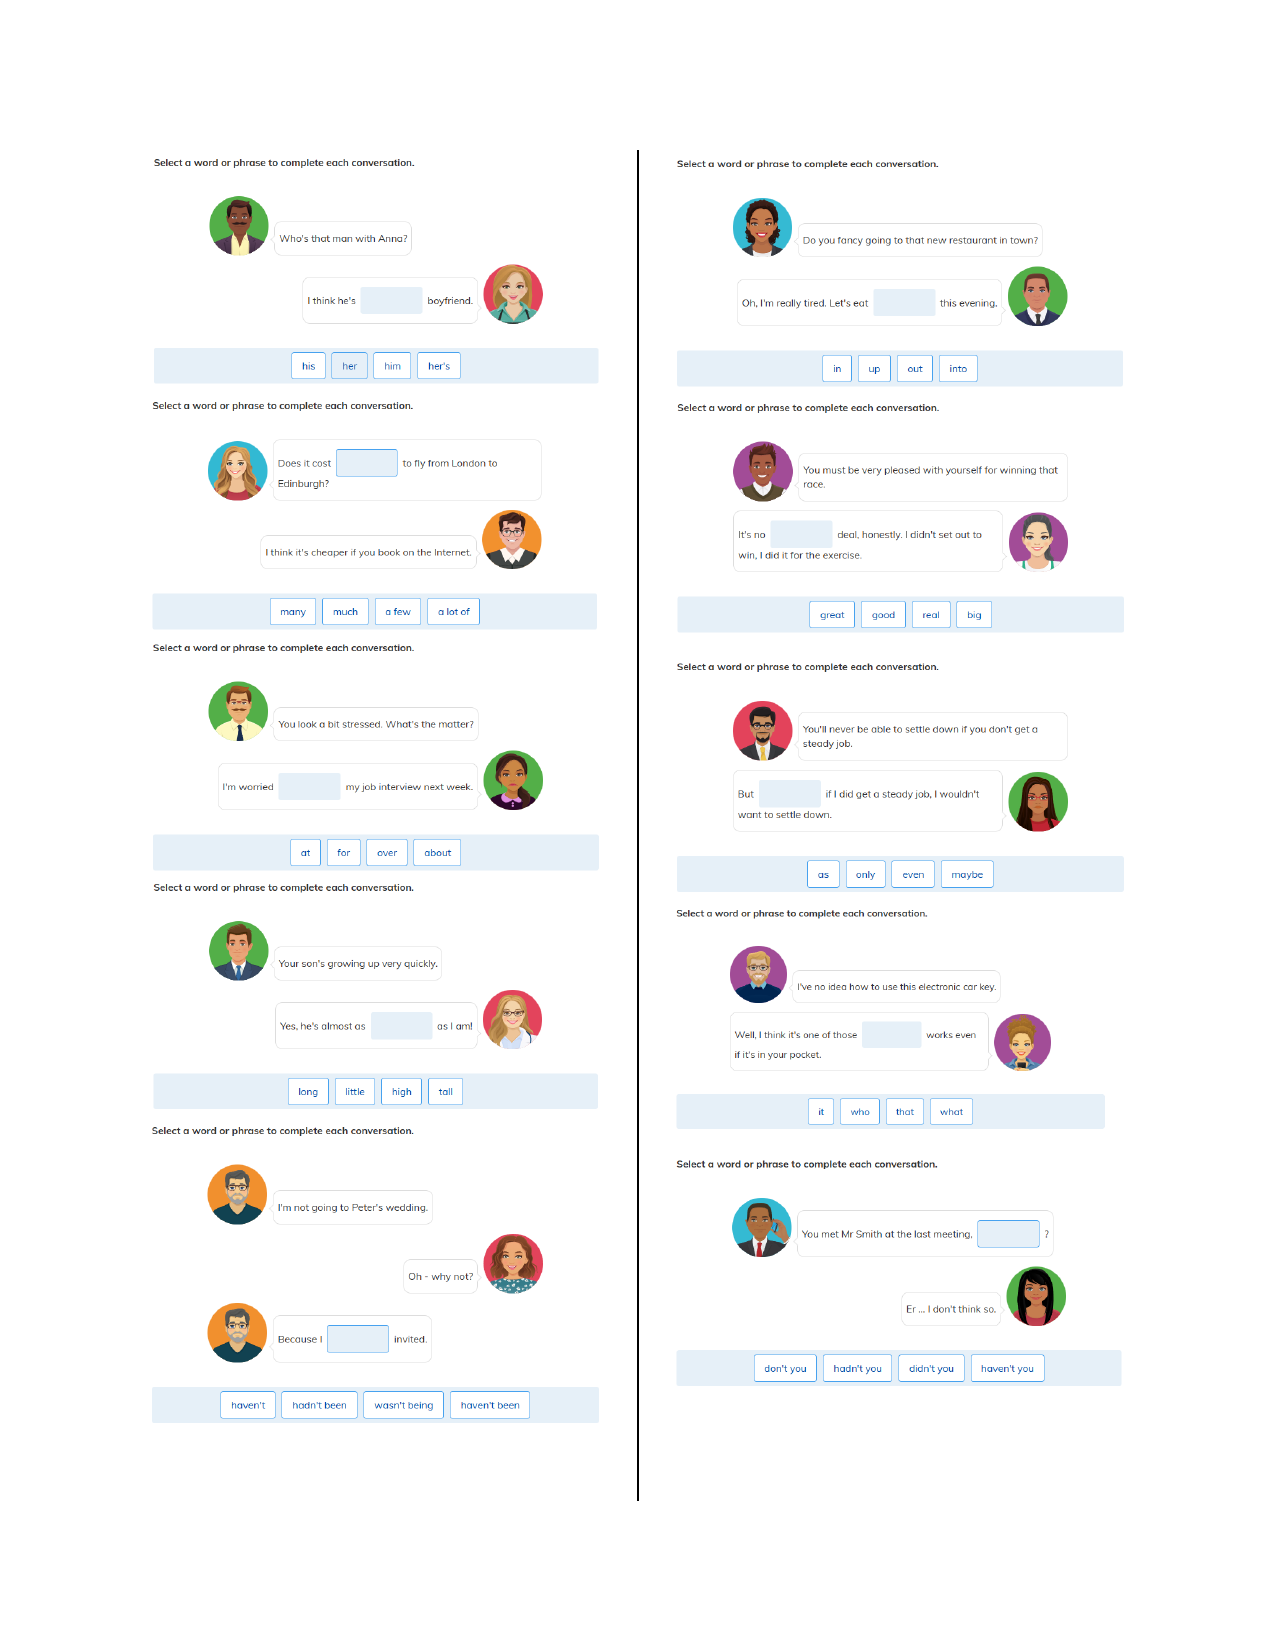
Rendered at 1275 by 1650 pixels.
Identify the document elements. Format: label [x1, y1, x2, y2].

picture [675, 150, 1125, 390]
picture [150, 876, 600, 1113]
picture [675, 656, 1125, 895]
picture [675, 899, 1107, 1131]
picture [150, 637, 600, 871]
picture [150, 150, 600, 388]
picture [150, 1117, 600, 1425]
picture [150, 392, 600, 632]
picture [675, 394, 1125, 635]
picture [675, 1152, 1125, 1390]
